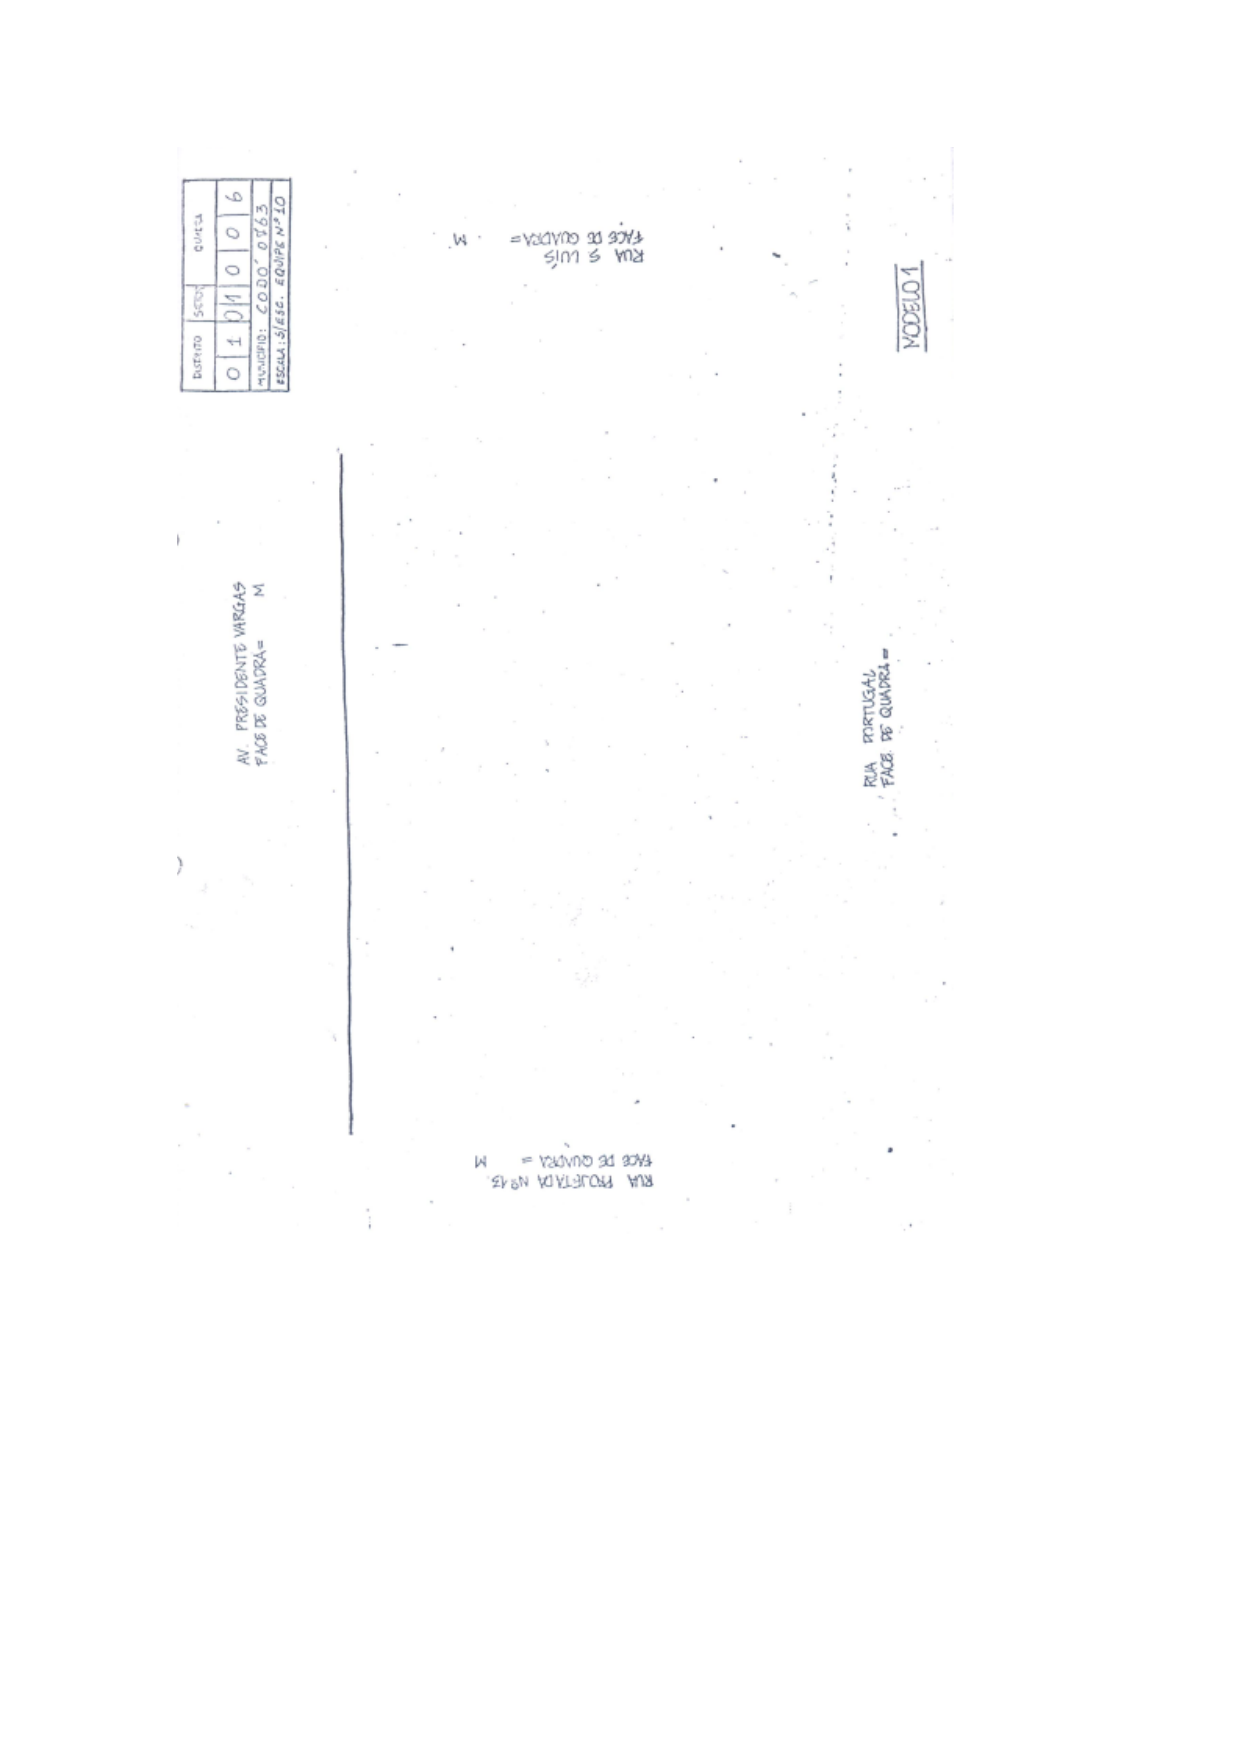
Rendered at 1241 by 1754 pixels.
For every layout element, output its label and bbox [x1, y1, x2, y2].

picture [177, 147, 954, 1234]
